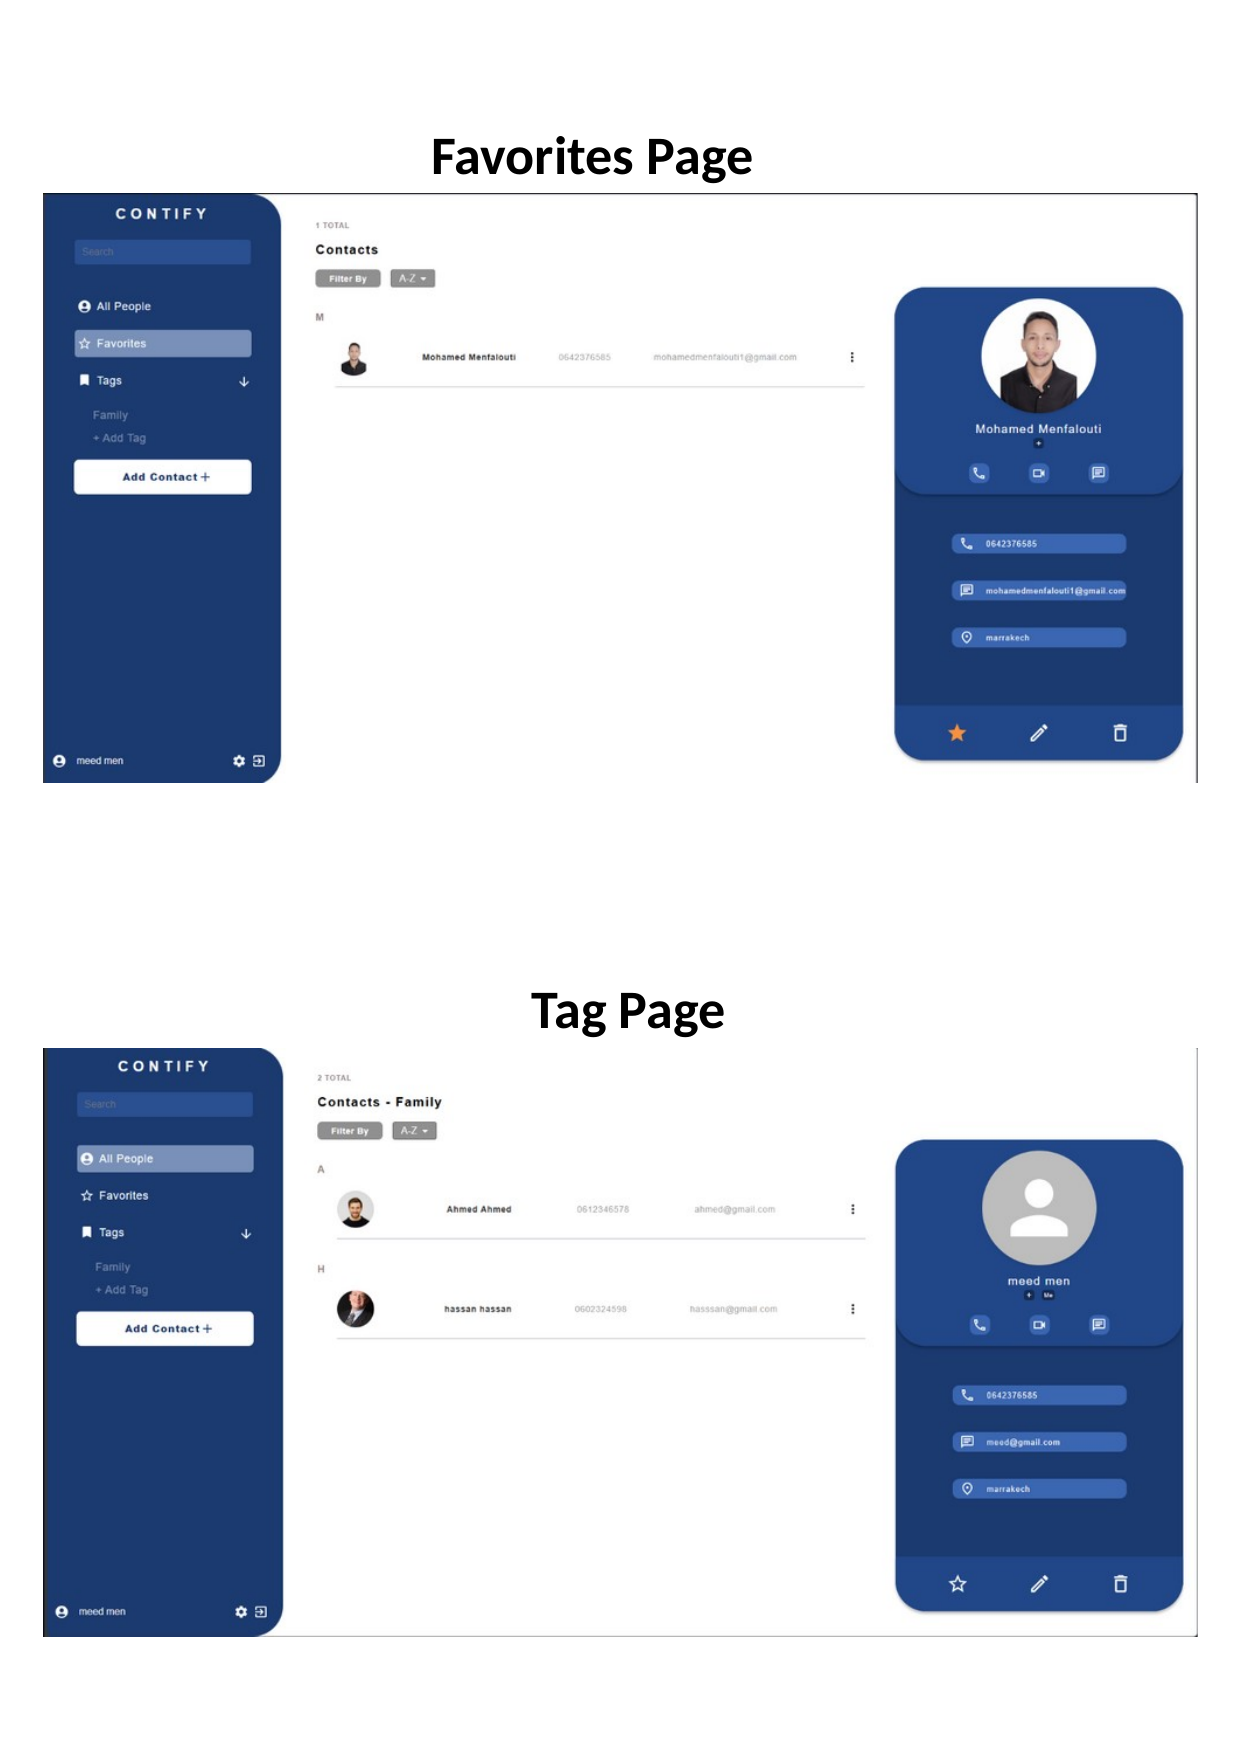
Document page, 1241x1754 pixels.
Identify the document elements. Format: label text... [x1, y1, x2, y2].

subtitle Tag Page [35, 976, 1222, 1042]
picture [43, 193, 1198, 783]
picture [43, 1048, 1198, 1637]
text Favorites Page [431, 122, 1222, 188]
